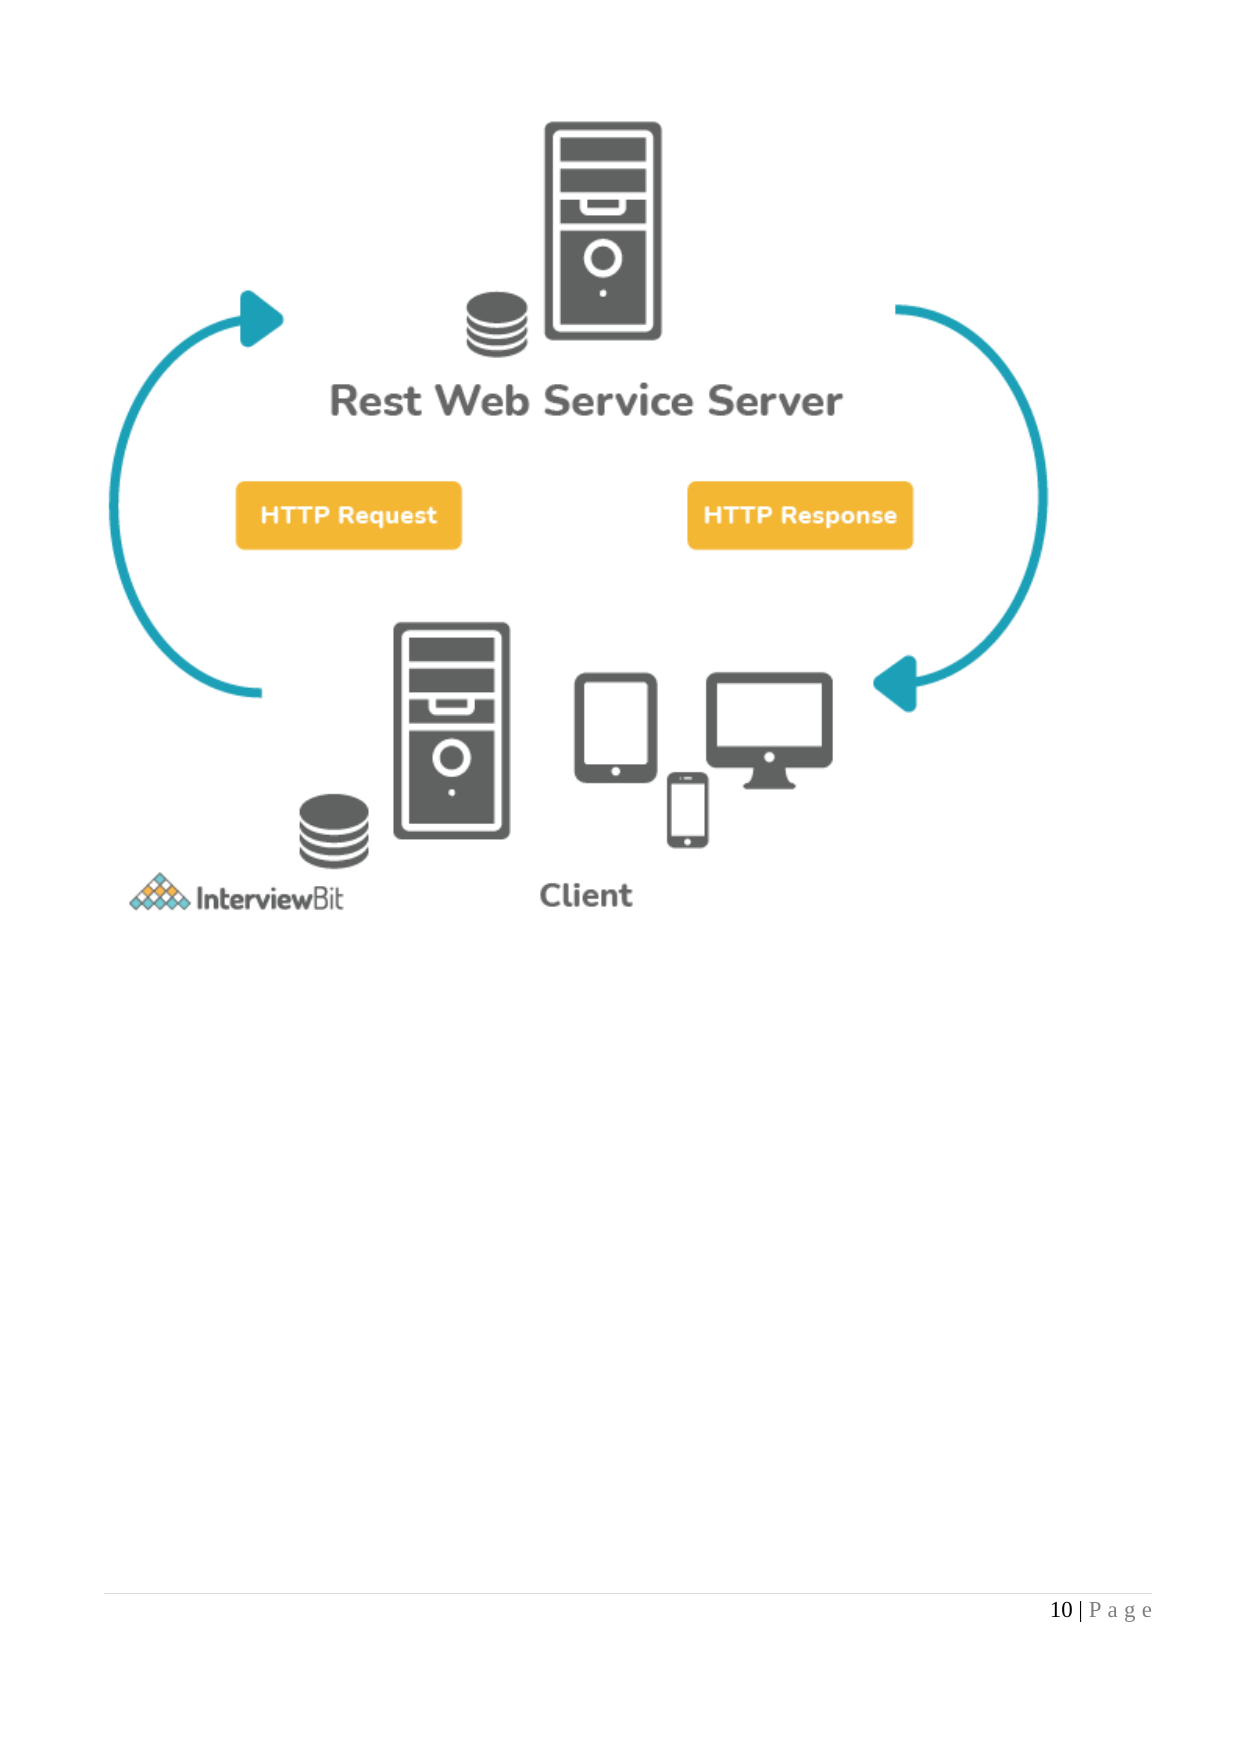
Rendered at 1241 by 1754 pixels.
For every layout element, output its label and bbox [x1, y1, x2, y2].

picture [103, 114, 1055, 921]
